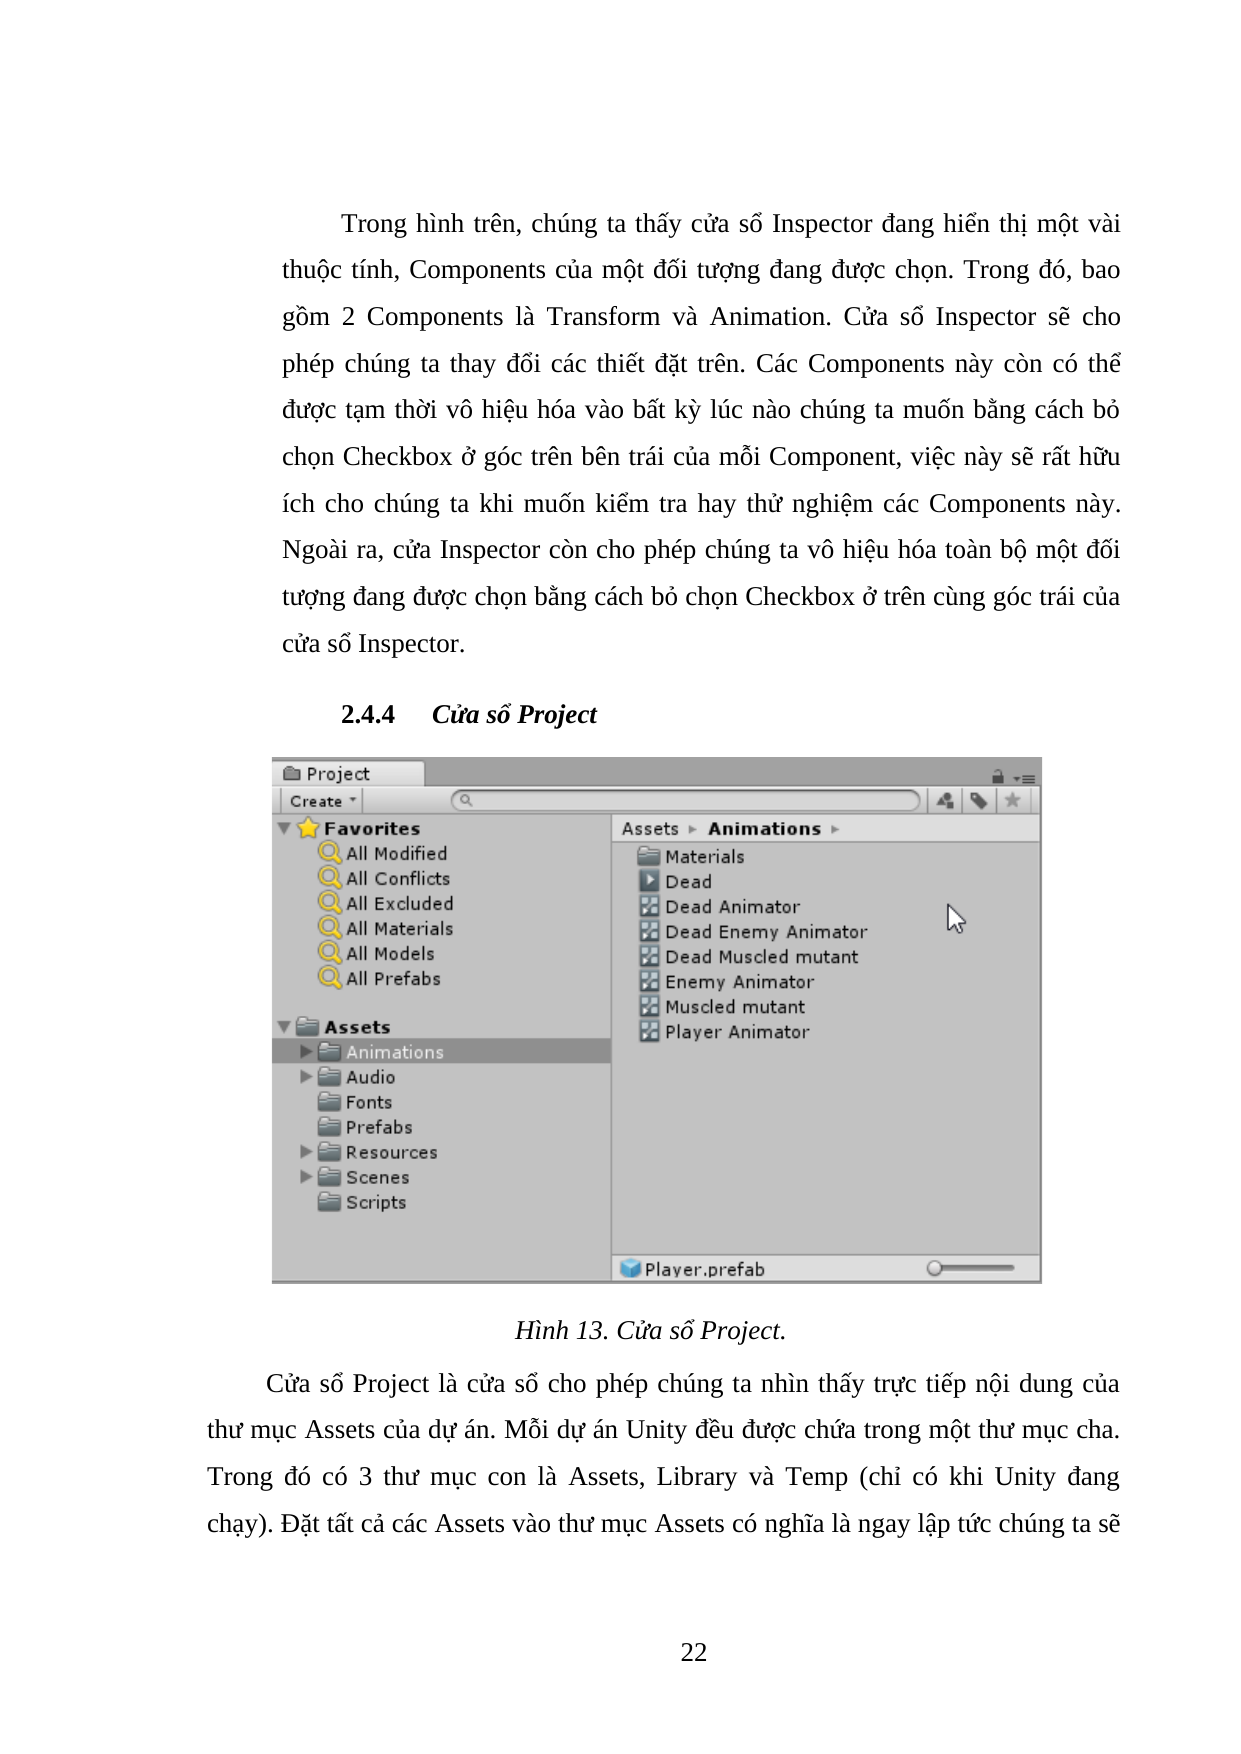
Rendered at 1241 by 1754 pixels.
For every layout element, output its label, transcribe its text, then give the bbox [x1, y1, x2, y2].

picture [271, 757, 1043, 1284]
text Trong hình trên, chúng ta thấy cửa sổ Inspector đang hiển thị một vài thuộc tính, Components của một đối tượng đang được chọn. Trong đó, bao gồm 2 Components là Transform và Animation. Cửa sổ Inspector sẽ cho phép chúng ta thay đổi các thiết đặt trên. Các Components này còn có thể được tạm thời vô hiệu hóa vào bất kỳ lúc nào chúng ta muốn bằng cách bỏ chọn Checkbox ở góc trên bên trái của mỗi Component, việc này sẽ rất hữu ích cho chúng ta khi muốn kiểm tra hay thử nghiệm các Components này. Ngoài ra, cửa Inspector còn cho phép chúng ta vô hiệu hóa toàn bộ một đối tượng đang được chọn bằng cách bỏ chọn Checkbox ở trên cùng góc trái của cửa sổ Inspector. [282, 207, 1122, 658]
subtitle Cửa sổ Project [282, 698, 1122, 729]
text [207, 751, 1122, 1538]
